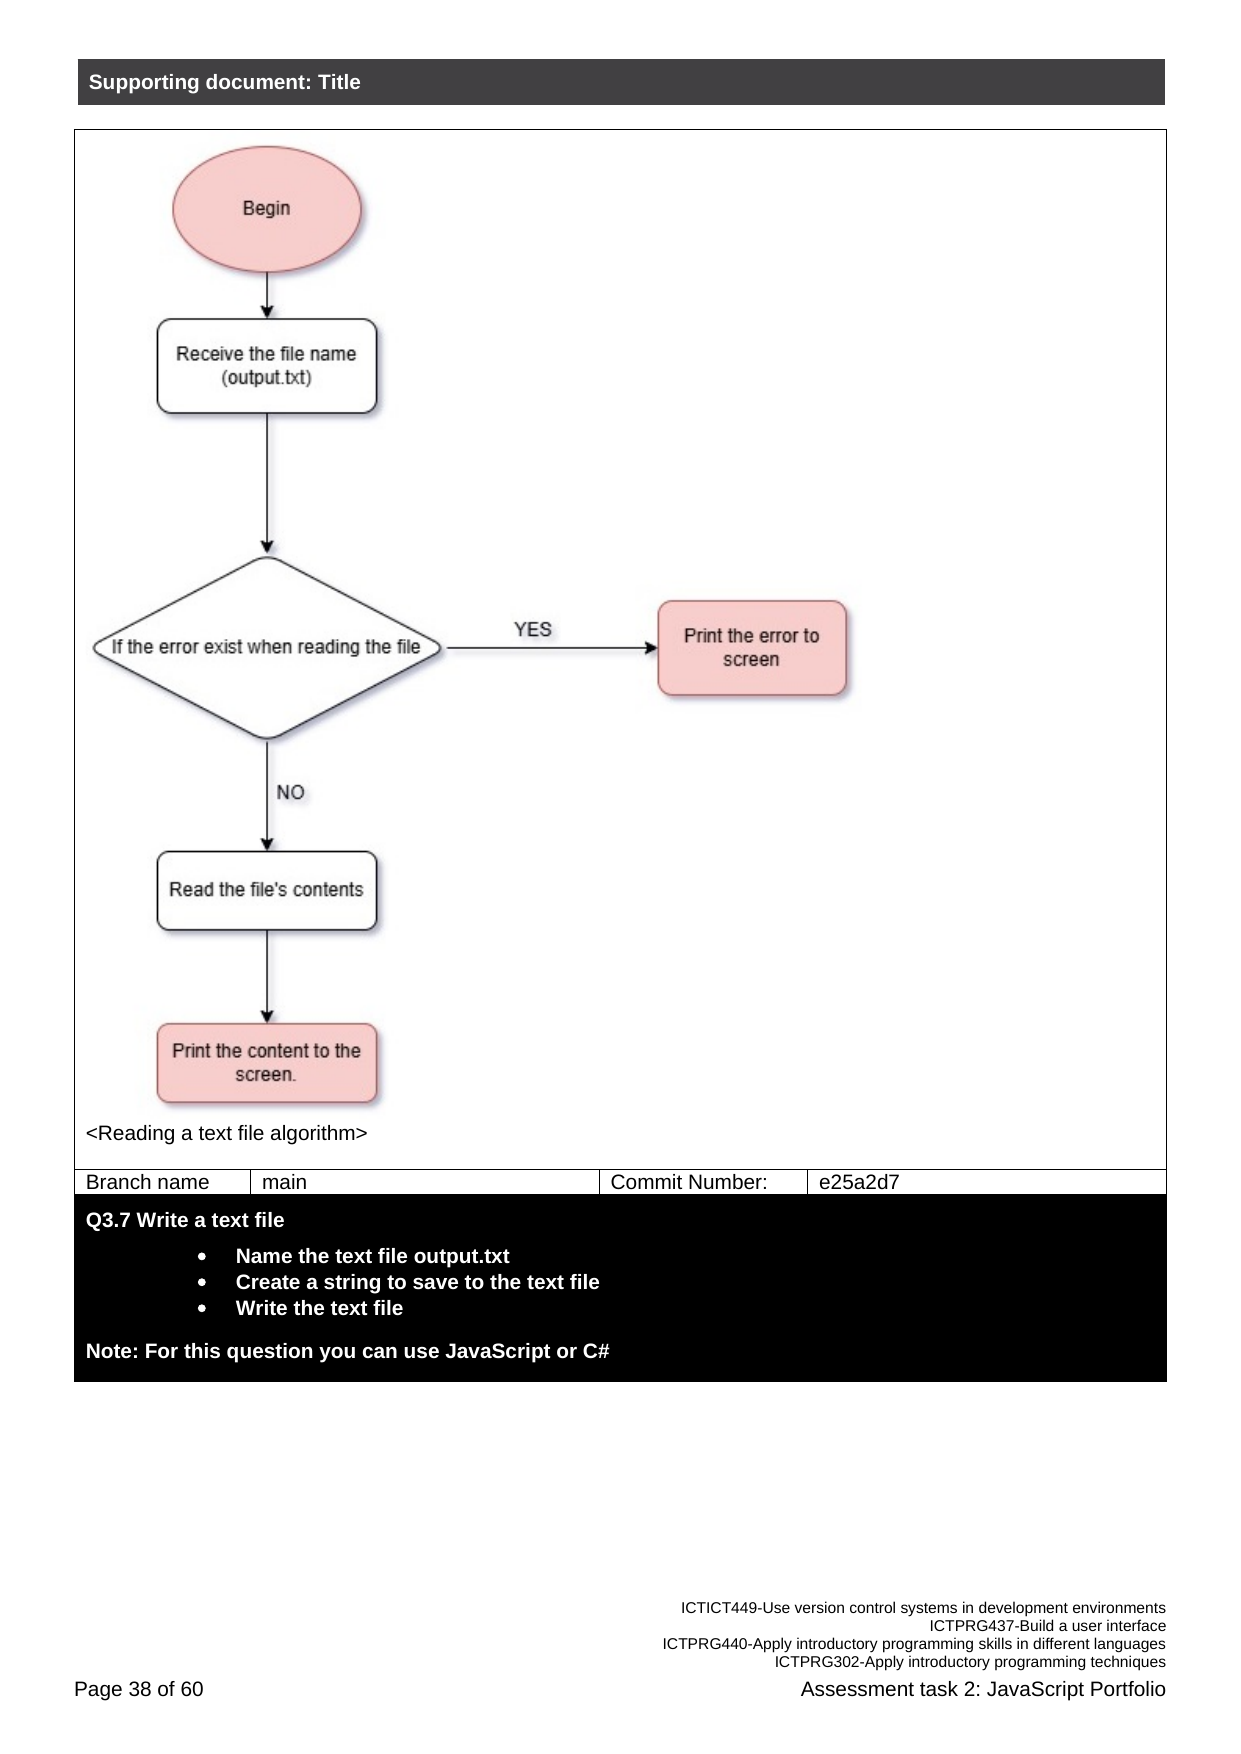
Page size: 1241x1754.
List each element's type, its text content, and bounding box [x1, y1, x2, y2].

table_cell e25a2d7 [808, 1170, 1166, 1194]
table_cell Q3.7 Write a text file Name the text file output.txt Create a string to save to the text file Write the text file Note: For this question you can use JavaScript or C# [75, 1195, 1166, 1381]
table_cell Branch name [75, 1170, 250, 1194]
table_cell <Saving a text file algorithm> <Reading a text file algorithm> [75, 130, 1166, 1169]
picture [85, 130, 866, 1122]
table_cell Commit Number: [600, 1170, 807, 1194]
table_cell main [251, 1170, 599, 1194]
